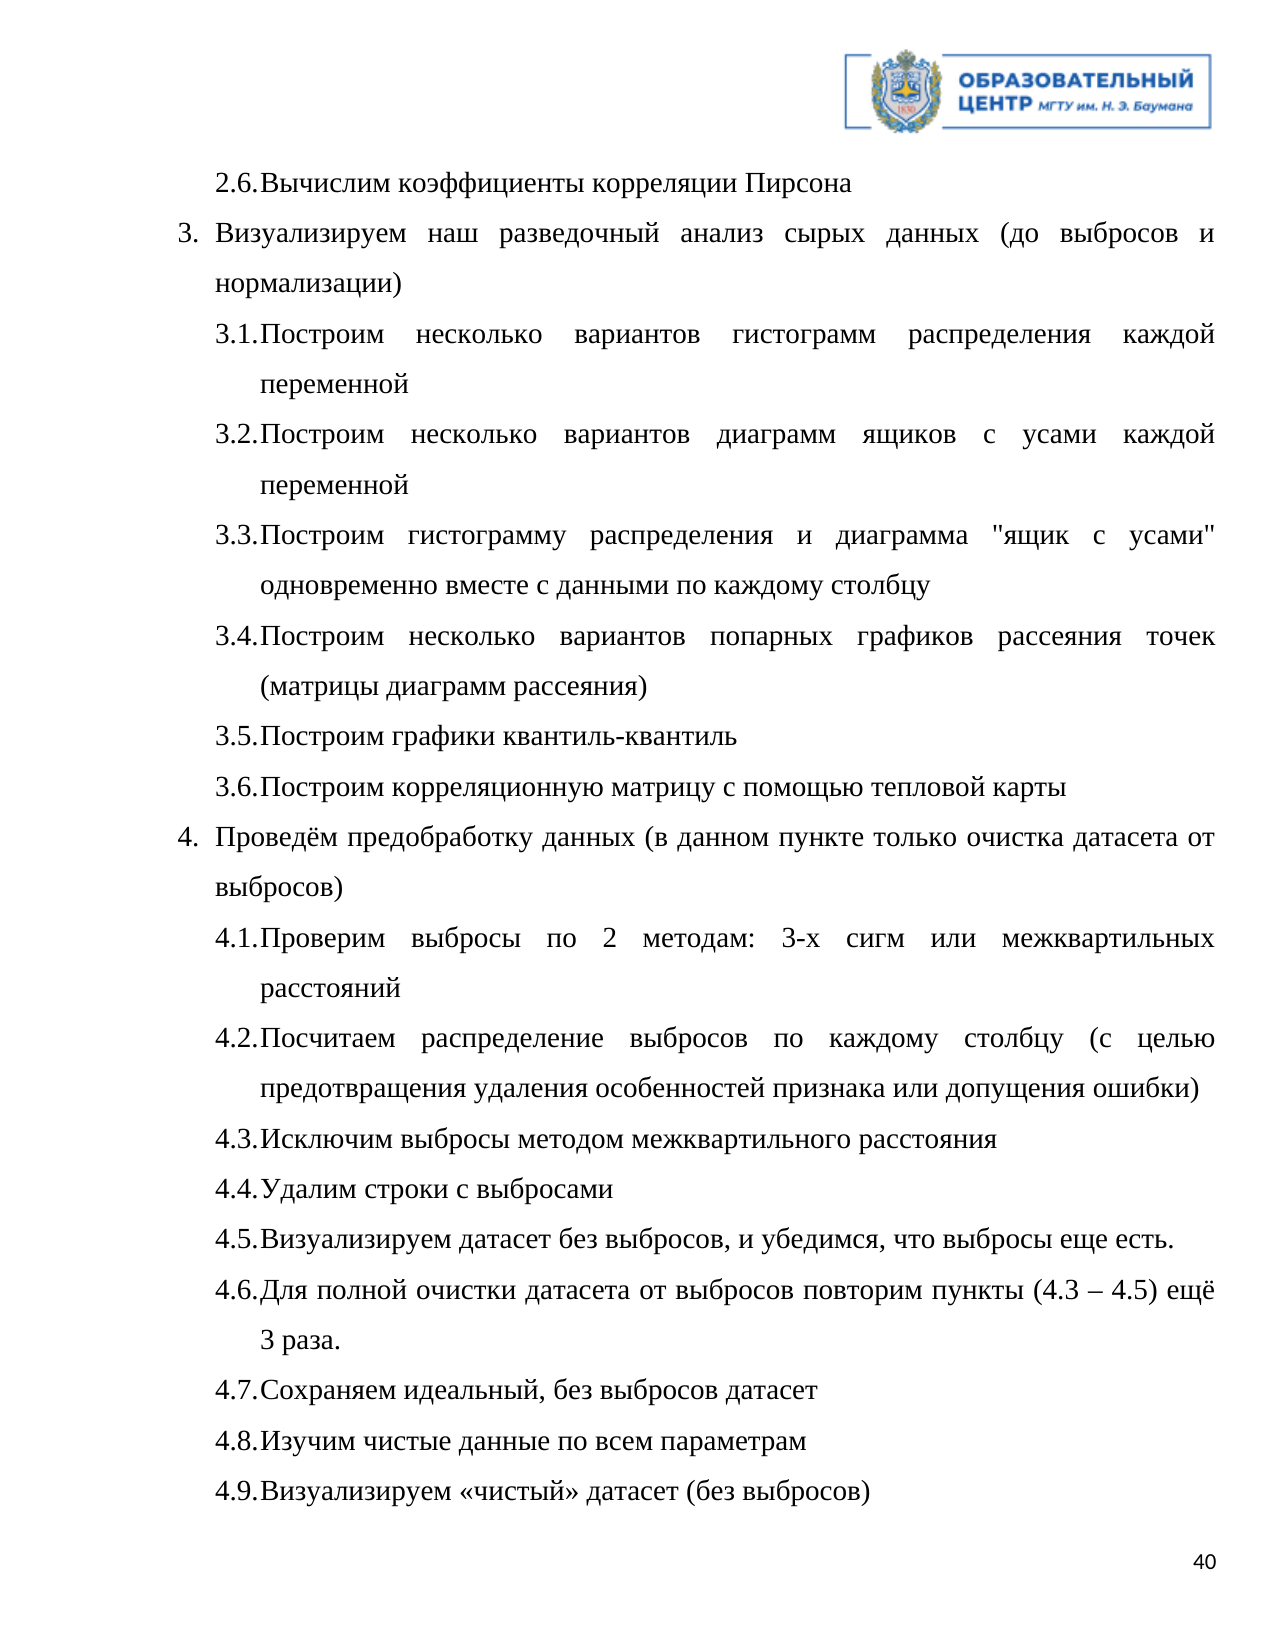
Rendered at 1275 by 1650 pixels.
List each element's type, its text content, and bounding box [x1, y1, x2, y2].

list Визуализируем наш разведочный анализ сырых данных (до выбросов и нормализации) [177, 215, 1216, 299]
list Вычислим коэффициенты корреляции Пирсона [215, 118, 1216, 198]
list Удалим строки c выбросами [215, 1171, 1216, 1205]
list Исключим выбросы методом межквартильного расстояния [215, 1121, 1216, 1154]
list Проведём предобработку данных (в данном пункте только очистка датасета от выбросов) [177, 819, 1216, 903]
list Проверим выбросы по 2 методам: 3-х сигм или межквартильных расстояний [215, 920, 1216, 1003]
list Построим несколько вариантов попарных графиков рассеяния точек (матрицы диаграмм рассеяния) [215, 618, 1216, 702]
list Визуализируем «чистый» датасет (без выбросов) [215, 1473, 1216, 1507]
list Построим несколько вариантов гистограмм распределения каждой переменной [215, 316, 1216, 400]
list Построим несколько вариантов диаграмм ящиков с усами каждой переменной [215, 417, 1216, 500]
list Построим корреляционную матрицу с помощью тепловой карты [215, 769, 1216, 802]
list Построим графики квантиль-квантиль [215, 718, 1216, 752]
list Визуализируем датасет без выбросов, и убедимся, что выбросы еще есть. [215, 1222, 1216, 1255]
list Посчитаем распределение выбросов по каждому столбцу (с целью предотвращения удаления особенностей признака или допущения ошибки) [215, 1020, 1216, 1104]
list Для полной очистки датасета от выбросов повторим пункты (4.3 – 4.5) ещё 3 раза. [215, 1272, 1216, 1356]
list Изучим чистые данные по всем параметрам [215, 1423, 1216, 1456]
picture [814, 26, 1262, 149]
list Построим гистограмму распределения и диаграмма "ящик с усами" одновременно вместе с данными по каждому столбцу [215, 517, 1216, 601]
list Сохраняем идеальный, без выбросов датасет [215, 1372, 1216, 1406]
